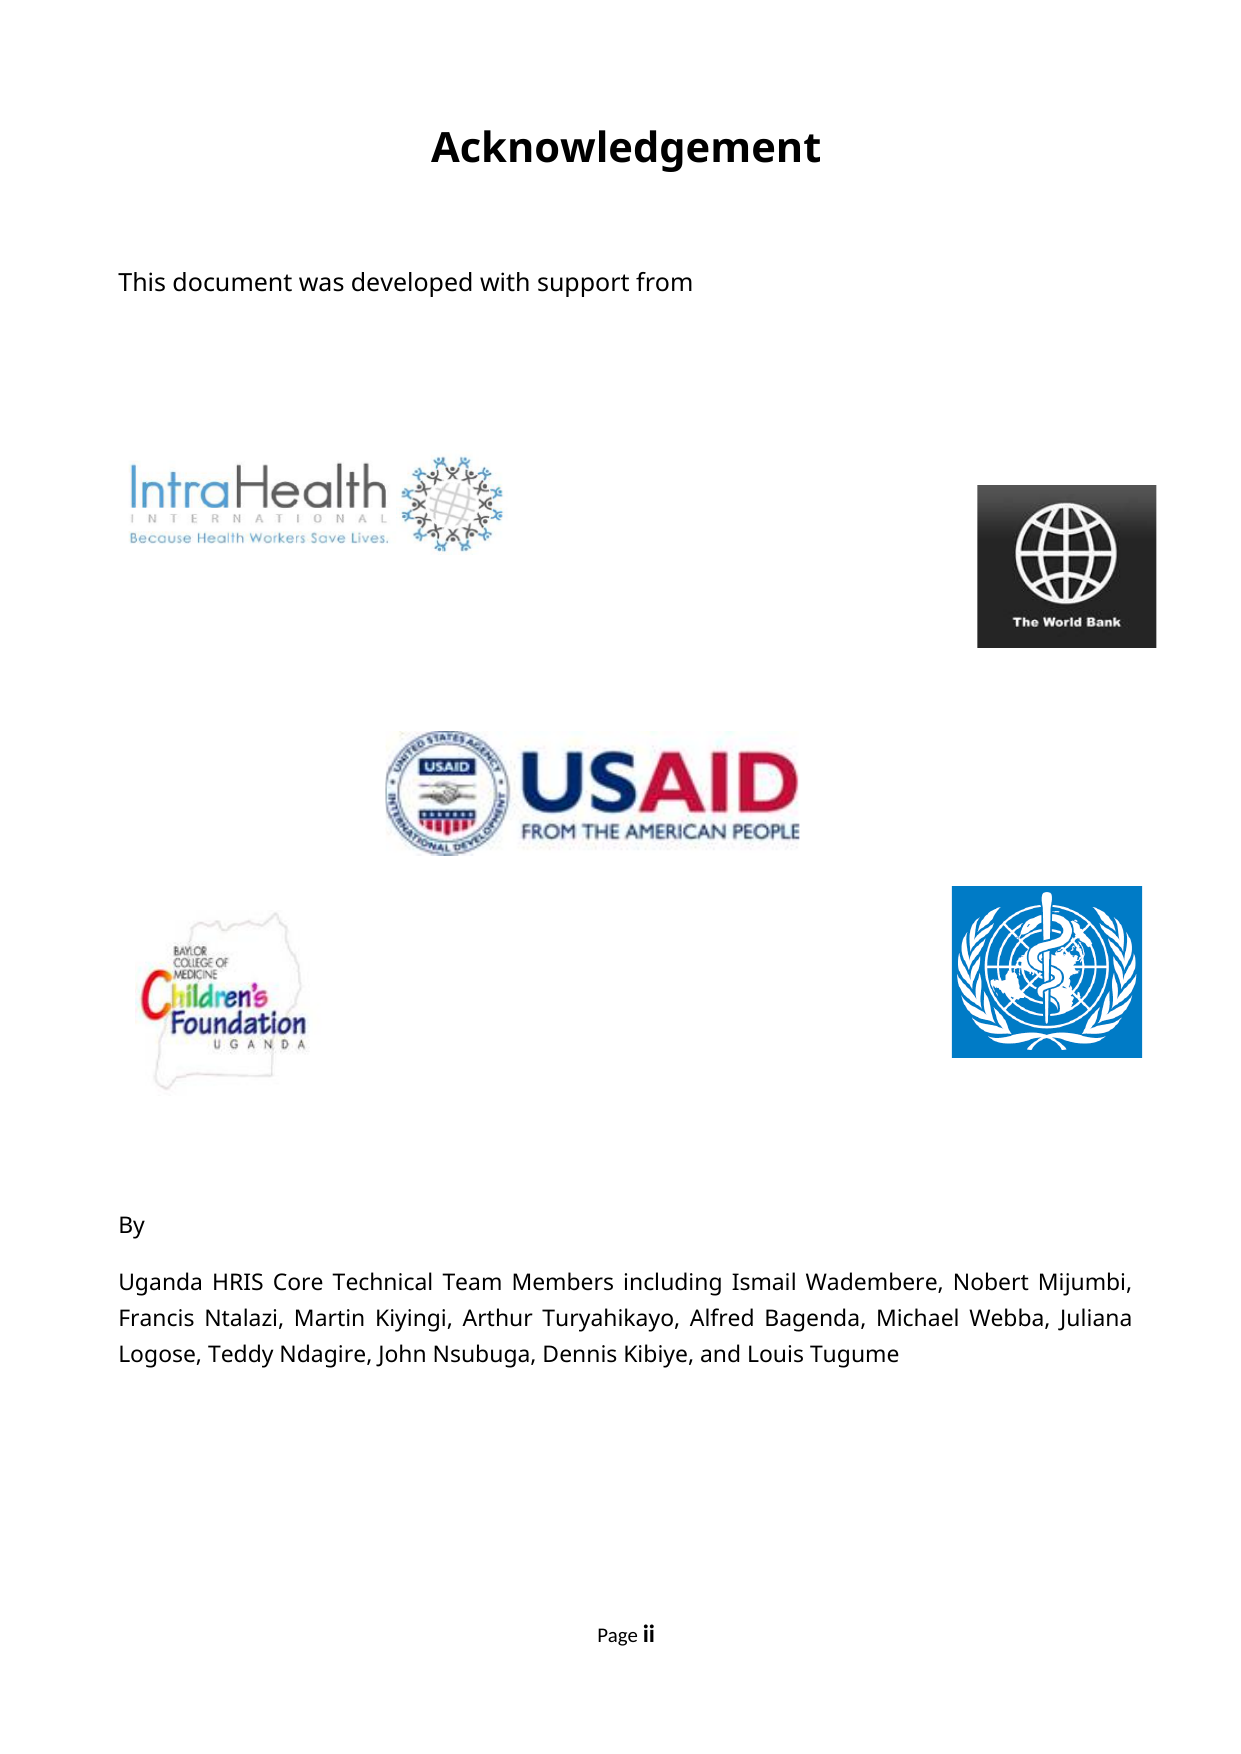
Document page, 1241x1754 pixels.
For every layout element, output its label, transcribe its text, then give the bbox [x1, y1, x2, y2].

text This document was developed with support from [118, 264, 1134, 298]
text Uganda HRIS Core Technical Team Members including Ismail Wadembere, Nobert Mijumbi, Francis Ntalazi, Martin Kiyingi, Arthur Turyahikayo, Alfred Bagenda, Michael Webba, Juliana Logose, Teddy Ndagire, John Nsubuga, Dennis Kibiye, and Louis Tugume [118, 1266, 1134, 1369]
text By [118, 1209, 1134, 1241]
picture [385, 731, 800, 856]
picture [135, 901, 342, 1096]
picture [951, 886, 1143, 1058]
text Acknowledgement [118, 118, 1134, 175]
picture [977, 485, 1157, 648]
